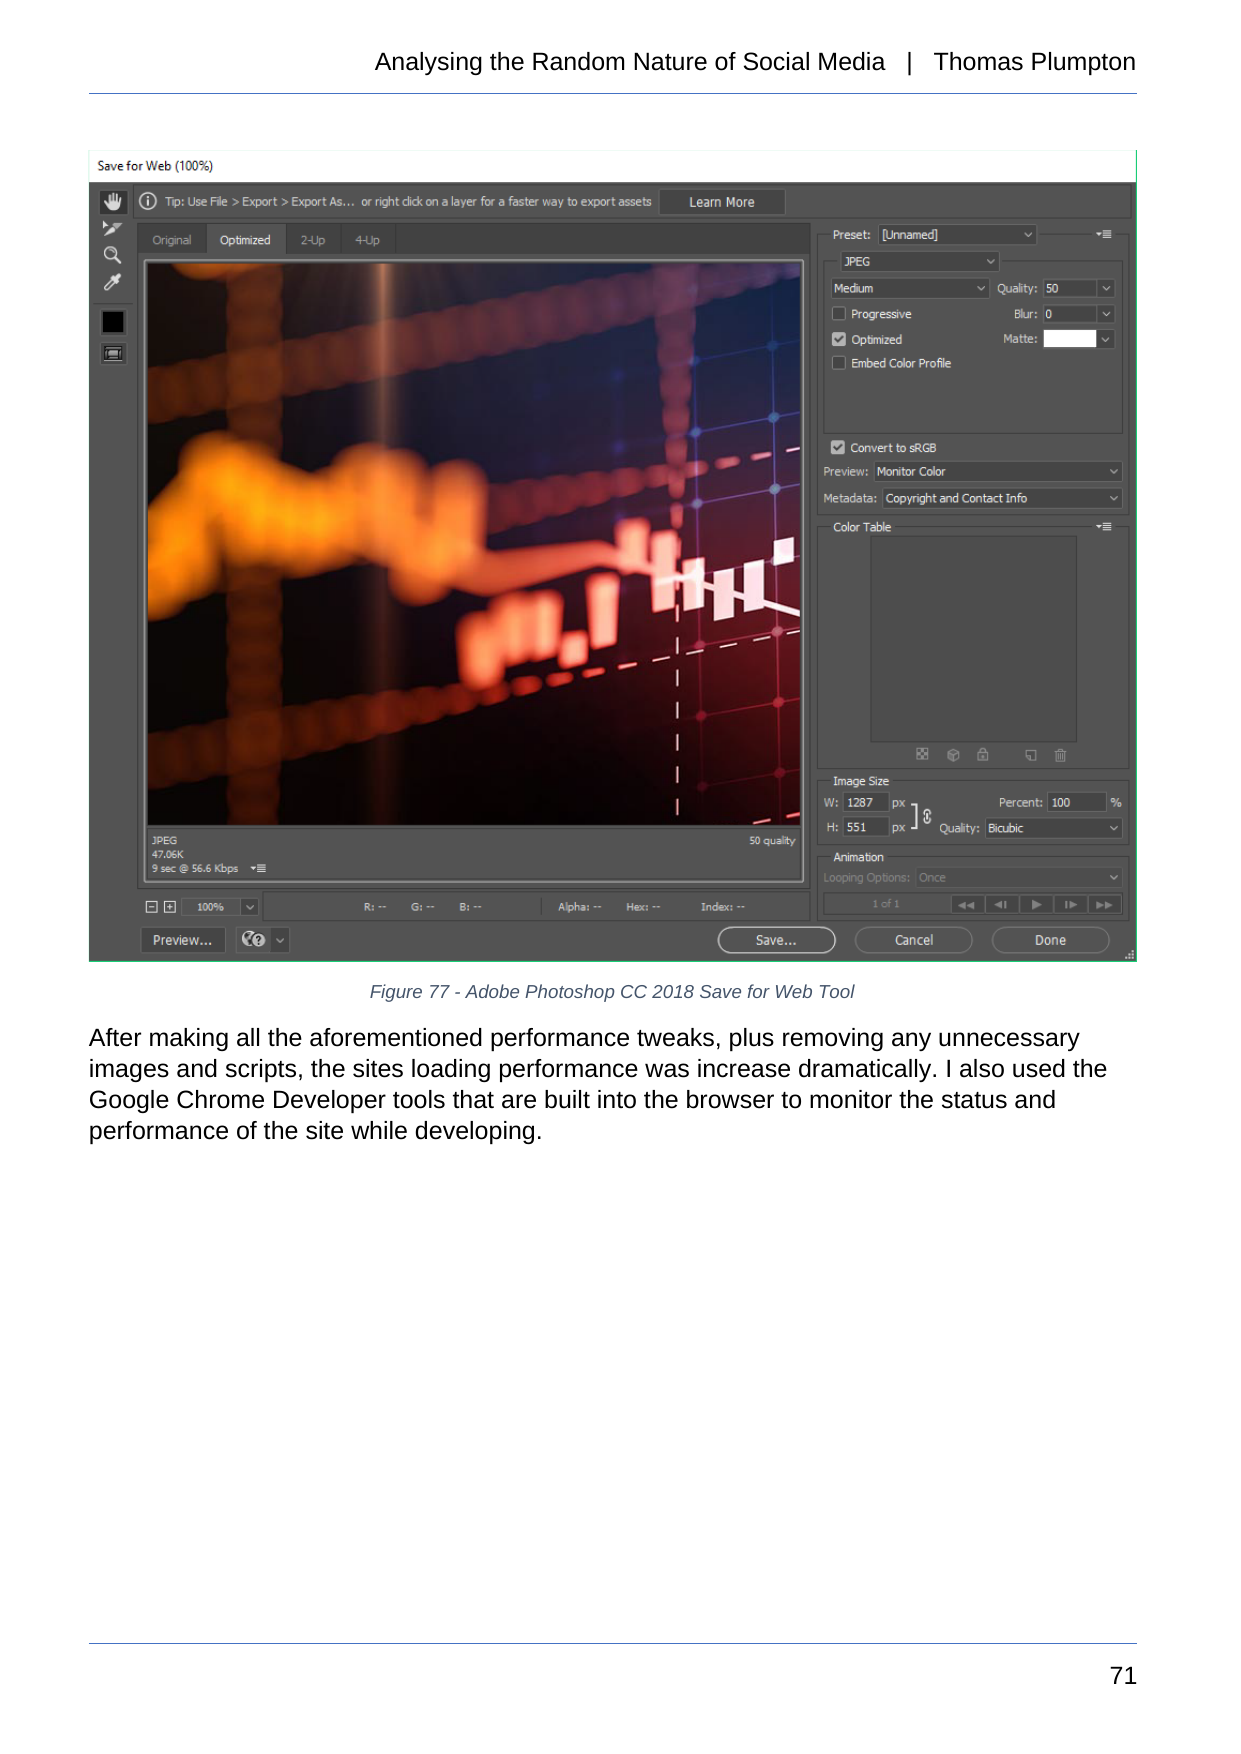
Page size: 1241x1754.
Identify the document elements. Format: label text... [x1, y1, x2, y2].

text Figure - Adobe Photoshop CC 2018 Save for Web Tool [89, 981, 1137, 1002]
picture [88, 150, 1137, 962]
text After making all the aforementioned performance tweaks, plus removing any unnecessary images and scripts, the sites loading performance was increase dramatically. I also used the Google Chrome Developer tools that are built into the browser to monitor the status and performance of the site while developing. [89, 1023, 1137, 1145]
